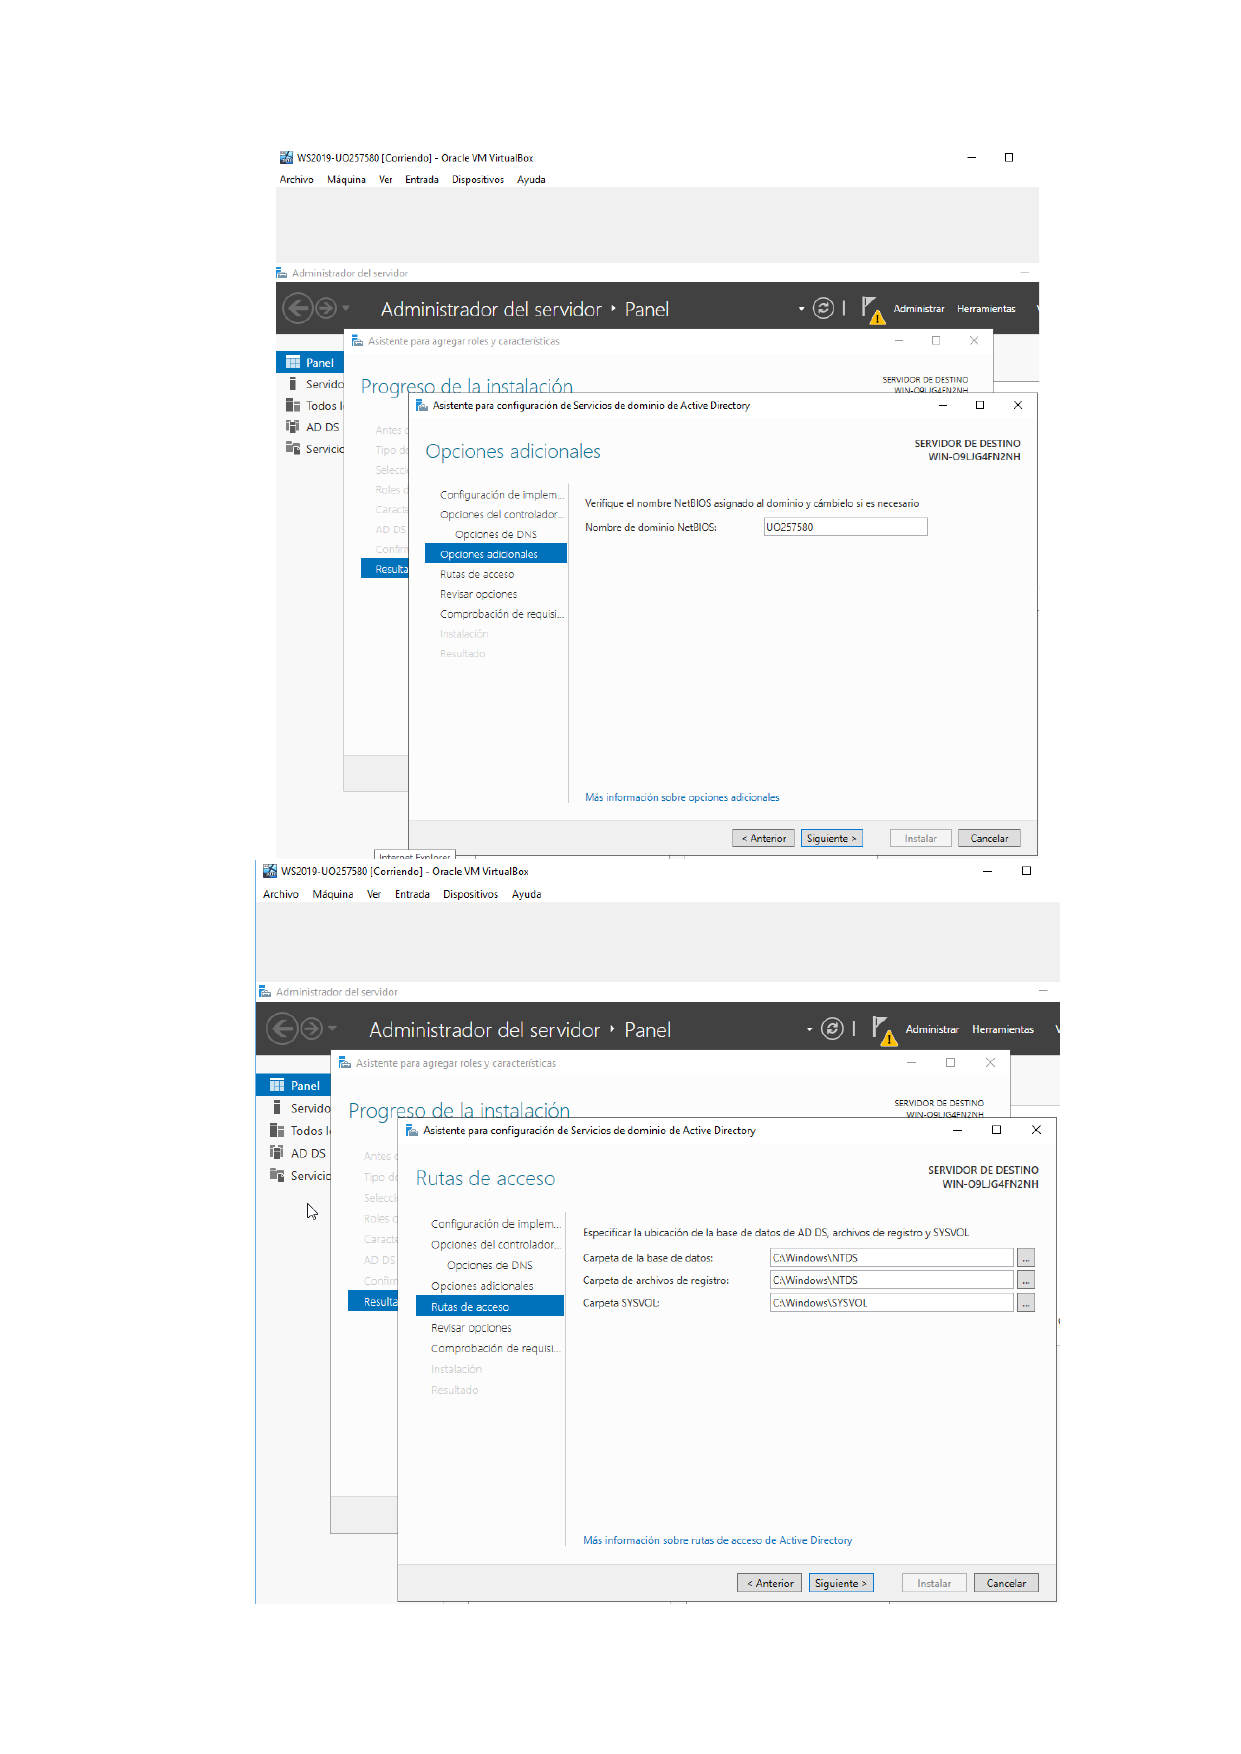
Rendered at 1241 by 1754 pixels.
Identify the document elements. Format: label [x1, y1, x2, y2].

picture [276, 147, 1040, 859]
picture [255, 860, 1060, 1604]
